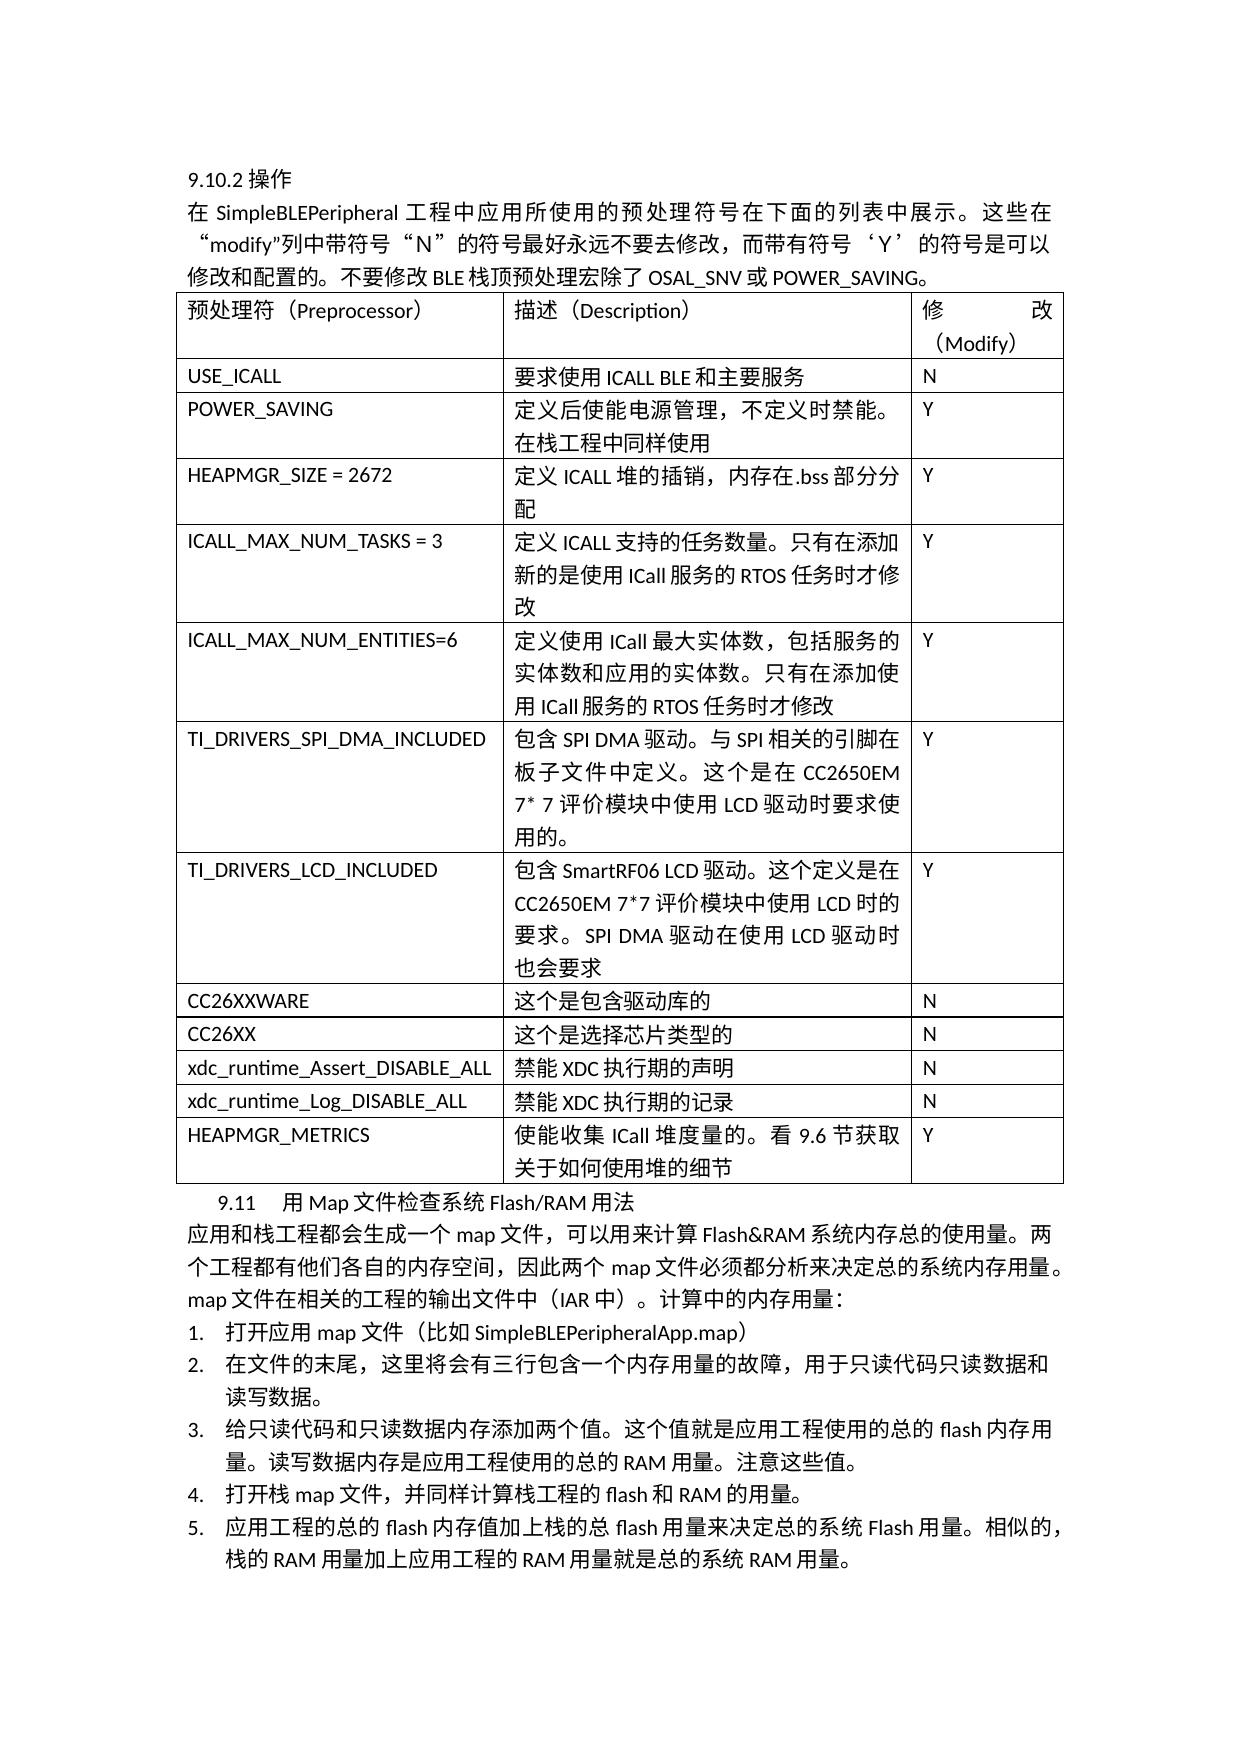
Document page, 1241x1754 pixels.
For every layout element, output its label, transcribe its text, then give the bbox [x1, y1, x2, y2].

table_cell 定义后使能电源管理，不定义时禁能。在栈工程中同样使用 [504, 393, 911, 458]
table_cell Y [912, 623, 1063, 721]
table_cell Y [912, 525, 1063, 622]
table_cell HEAPMGR_METRICS [177, 1118, 503, 1183]
table_cell 禁能XDC执行期的记录 [504, 1085, 911, 1117]
table_cell 定义ICALL堆的插销，内存在.bss部分分配 [504, 459, 911, 524]
list 在文件的末尾，这里将会有三行包含一个内存用量的故障，用于只读代码只读数据和读写数据。 [187, 1347, 1053, 1412]
table_cell N [912, 1085, 1063, 1117]
table_cell 包含SmartRF06 LCD驱动。这个定义是在CC2650EM 7*7评价模块中使用LCD时的要求。SPI DMA驱动在使用LCD驱动时也会要求 [504, 853, 911, 983]
list 给只读代码和只读数据内存添加两个值。这个值就是应用工程使用的总的flash内存用量。读写数据内存是应用工程使用的总的RAM用量。注意这些值。 [187, 1412, 1053, 1477]
table_cell 这个是包含驱动库的 [504, 984, 911, 1016]
text 应用和栈工程都会生成一个map文件，可以用来计算Flash&RAM系统内存总的使用量。两个工程都有他们各自的内存空间，因此两个map文件必须都分析来决定总的系统内存用量。map文件在相关的工程的输出文件中（IAR中）。计算中的内存用量： [187, 1217, 1053, 1314]
list 用Map文件检查系统 Flash/RAM用法 [217, 1184, 1053, 1217]
table_cell 要求使用ICALL BLE和主要服务 [504, 359, 911, 392]
table_cell USE_ICALL [177, 359, 503, 392]
table_cell N [912, 1051, 1063, 1083]
text 9.10.2 操作 [187, 162, 1053, 194]
table_cell CC26XX [177, 1018, 503, 1050]
table_cell TI_DRIVERS_LCD_INCLUDED [177, 853, 503, 983]
table_cell POWER_SAVING [177, 393, 503, 458]
table_cell 包含SPI DMA驱动。与SPI相关的引脚在板子文件中定义。这个是在CC2650EM 7* 7评价模块中使用LCD驱动时要求使用的。 [504, 722, 911, 852]
table_cell N [912, 359, 1063, 392]
table_cell 这个是选择芯片类型的 [504, 1018, 911, 1050]
table_cell Y [912, 393, 1063, 458]
table_cell ICALL_MAX_NUM_ENTITIES=6 [177, 623, 503, 721]
list 应用工程的总的flash内存值加上栈的总flash用量来决定总的系统Flash用量。相似的，栈的RAM用量加上应用工程的RAM用量就是总的系统RAM用量。 [187, 1509, 1053, 1574]
table_cell HEAPMGR_SIZE = 2672 [177, 459, 503, 524]
table_cell N [912, 984, 1063, 1016]
table_cell Y [912, 853, 1063, 983]
table_cell 禁能XDC执行期的声明 [504, 1051, 911, 1083]
table_header 描述（Description） [504, 293, 911, 358]
list 打开栈map文件，并同样计算栈工程的flash和RAM的用量。 [187, 1477, 1053, 1509]
table_cell xdc_runtime_Assert_DISABLE_ALL [177, 1051, 503, 1083]
list 打开应用map文件（比如SimpleBLEPeripheralApp.map） [187, 1314, 1053, 1347]
table_cell xdc_runtime_Log_DISABLE_ALL [177, 1085, 503, 1117]
text 在SimpleBLEPeripheral工程中应用所使用的预处理符号在下面的列表中展示。这些在“modify”列中带符号“Ｎ”的符号最好永远不要去修改，而带有符号‘Ｙ’的符号是可以修改和配置的。不要修改BLE栈顶预处理宏除了OSAL_SNV或POWER_SAVING。 [187, 194, 1053, 292]
table_cell N [912, 1018, 1063, 1050]
table_cell 使能收集ICall堆度量的。看9.6节获取关于如何使用堆的细节 [504, 1118, 911, 1183]
table_cell CC26XXWARE [177, 984, 503, 1016]
table_header 预处理符（Preprocessor） [177, 293, 503, 358]
table_cell ICALL_MAX_NUM_TASKS = 3 [177, 525, 503, 622]
table_cell Y [912, 459, 1063, 524]
table_header 修改（Modify） [912, 293, 1063, 358]
table_cell Y [912, 722, 1063, 852]
table_cell Y [912, 1118, 1063, 1183]
table_cell TI_DRIVERS_SPI_DMA_INCLUDED [177, 722, 503, 852]
table_cell 定义使用ICall最大实体数，包括服务的实体数和应用的实体数。只有在添加使用ICall服务的RTOS任务时才修改 [504, 623, 911, 721]
table_cell 定义ICALL支持的任务数量。只有在添加新的是使用ICall服务的RTOS任务时才修改 [504, 525, 911, 622]
